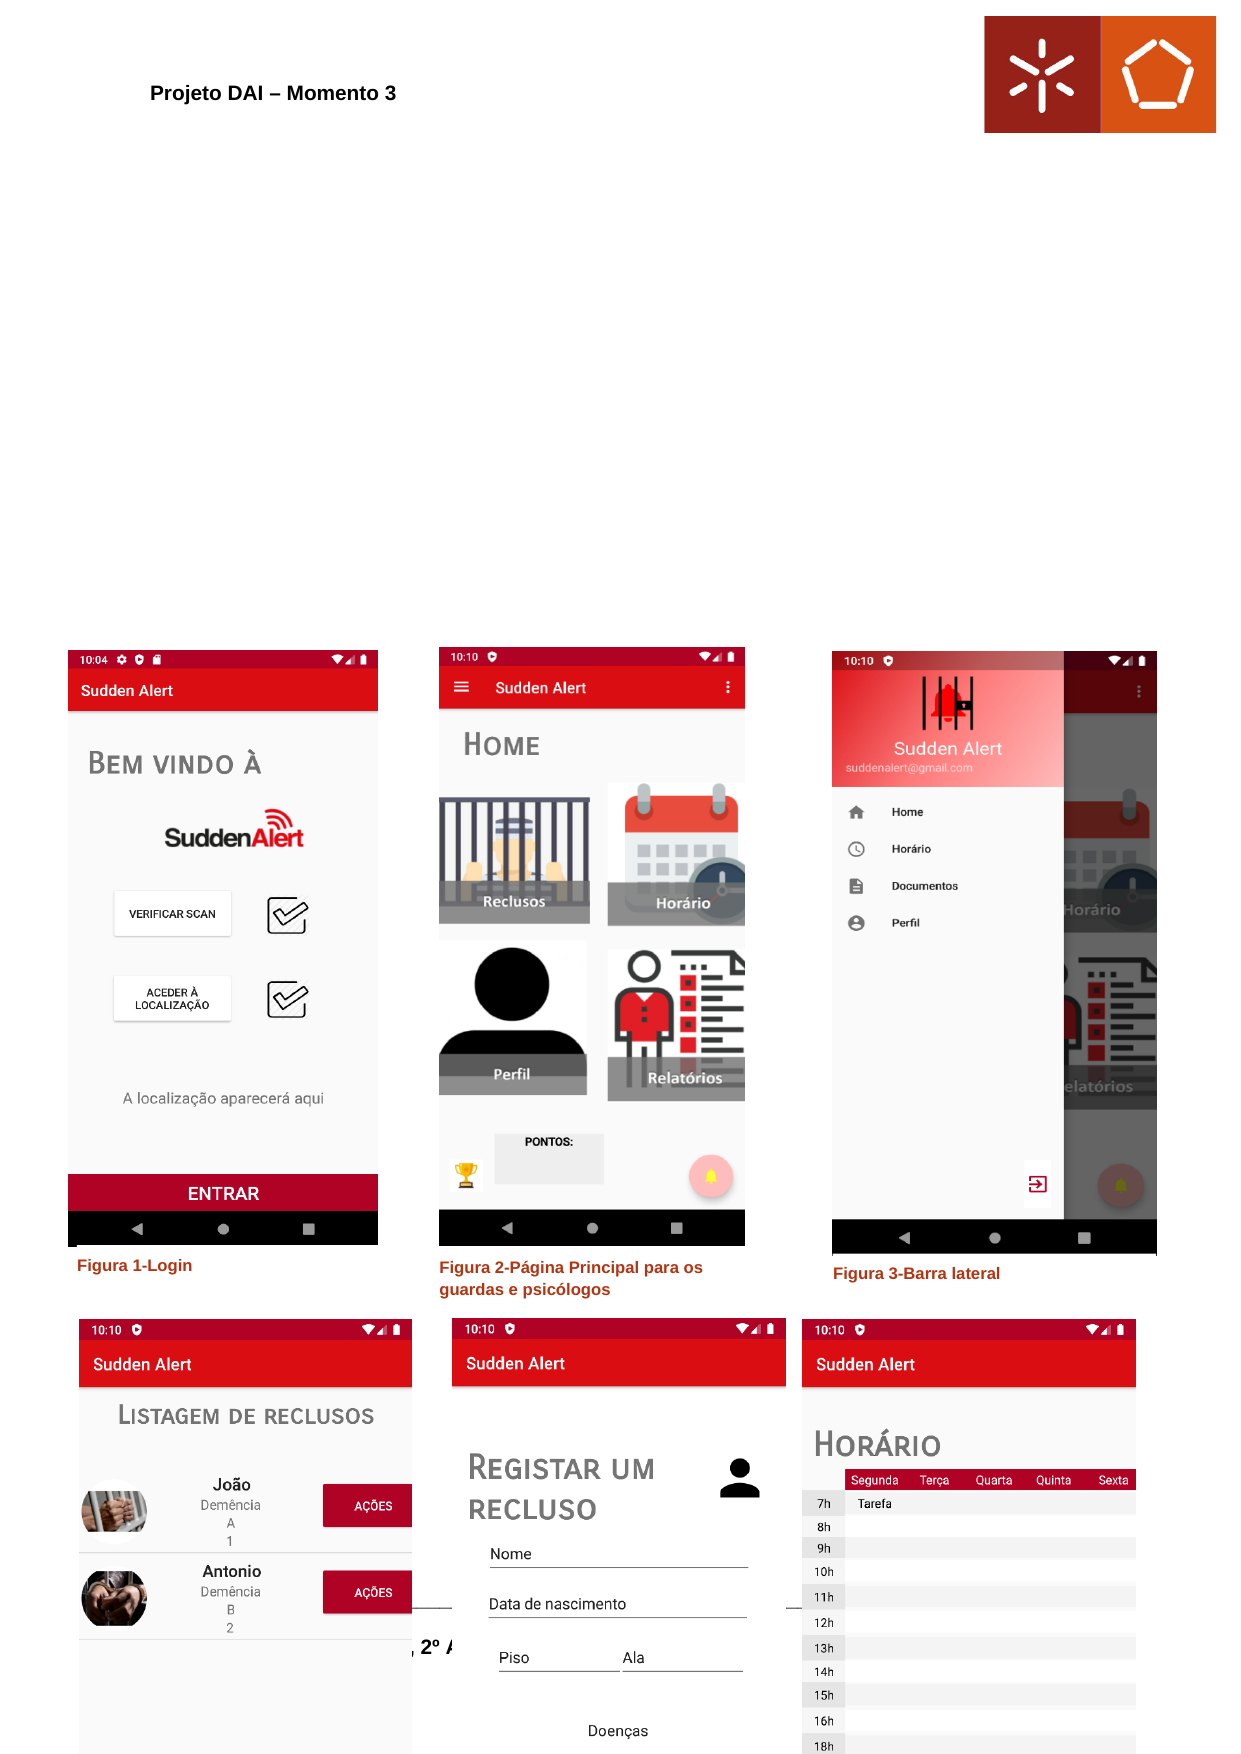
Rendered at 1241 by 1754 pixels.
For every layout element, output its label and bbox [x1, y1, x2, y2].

picture [984, 16, 1217, 133]
picture [79, 1319, 412, 1754]
picture [832, 651, 1157, 1253]
picture [452, 1318, 786, 1754]
picture [802, 1319, 1136, 1754]
picture [439, 647, 745, 1246]
picture [68, 650, 378, 1247]
